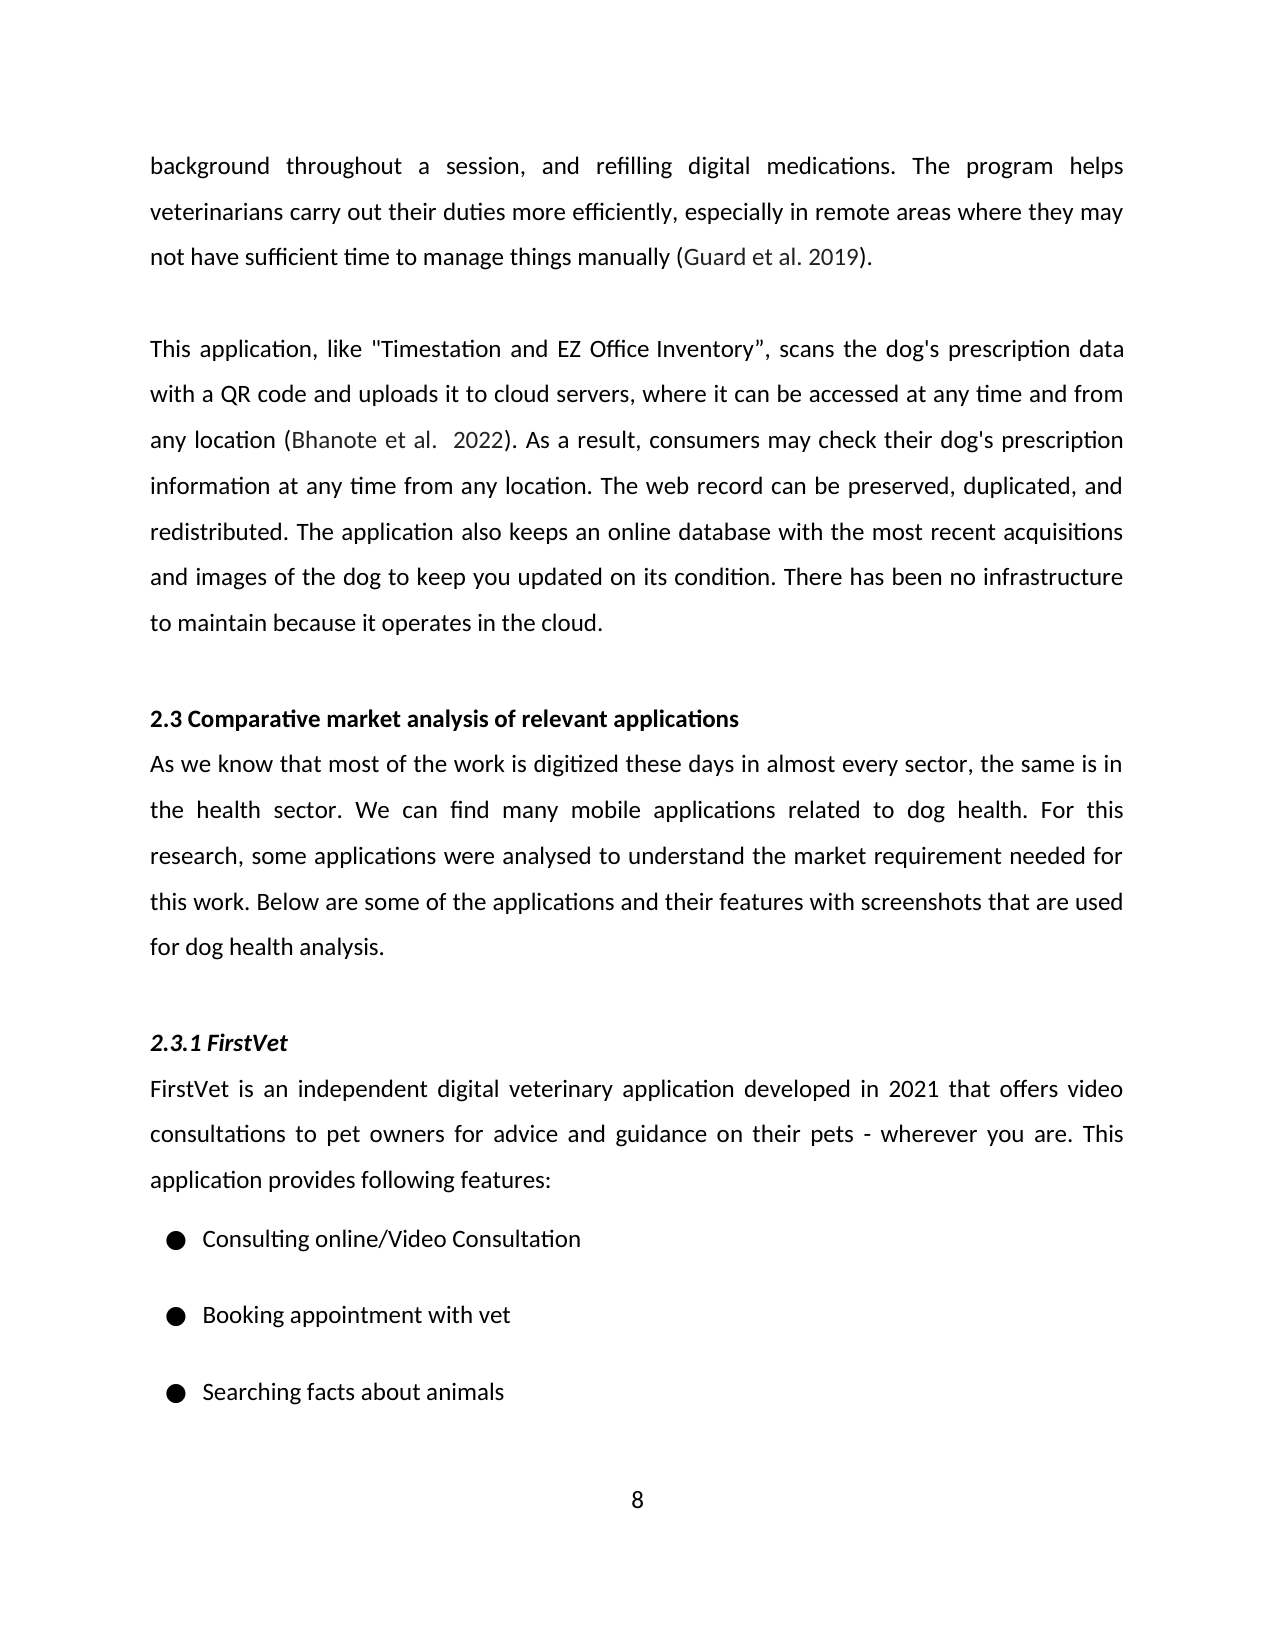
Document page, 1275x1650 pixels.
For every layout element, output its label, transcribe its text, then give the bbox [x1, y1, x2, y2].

list Booking appointment with vet [165, 1287, 1125, 1338]
subtitle 2.3 Comparative market analysis of relevant applications [150, 703, 1125, 733]
text As we know that most of the work is digitized these days in almost every sector, the same is in the health sector. We can find many mobile applications related to dog health. For this research, some applications were analysed to understand the market requirement needed for this work. Below are some of the applications and their features with screenshots that are used for dog health analysis. [150, 749, 1125, 962]
text FirstVet is an independent digital veterinary application developed in 2021 that offers video consultations to pet owners for advice and guidance on their pets - wherever you are. This application provides following features: [150, 1073, 1125, 1195]
list Consulting online/Video Consultation [165, 1210, 1125, 1261]
text This application, like "Timestation and EZ Office Inventory”, scans the dog's prescription data with a QR code and uploads it to cloud servers, where it can be accessed at any time and from any location (Bhanote et al. 2022). As a result, consumers may check their dog's prescription information at any time from any location. The web record can be preserved, duplicated, and redistributed. The application also keeps an online database with the most recent acquisitions and images of the dog to keep you updated on its condition. There has been no infrastructure to maintain because it operates in the cloud. [150, 333, 1125, 638]
subtitle 2.3.1 FirstVet [150, 1027, 1125, 1058]
list Searching facts about animals [165, 1364, 1125, 1415]
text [150, 150, 1125, 272]
